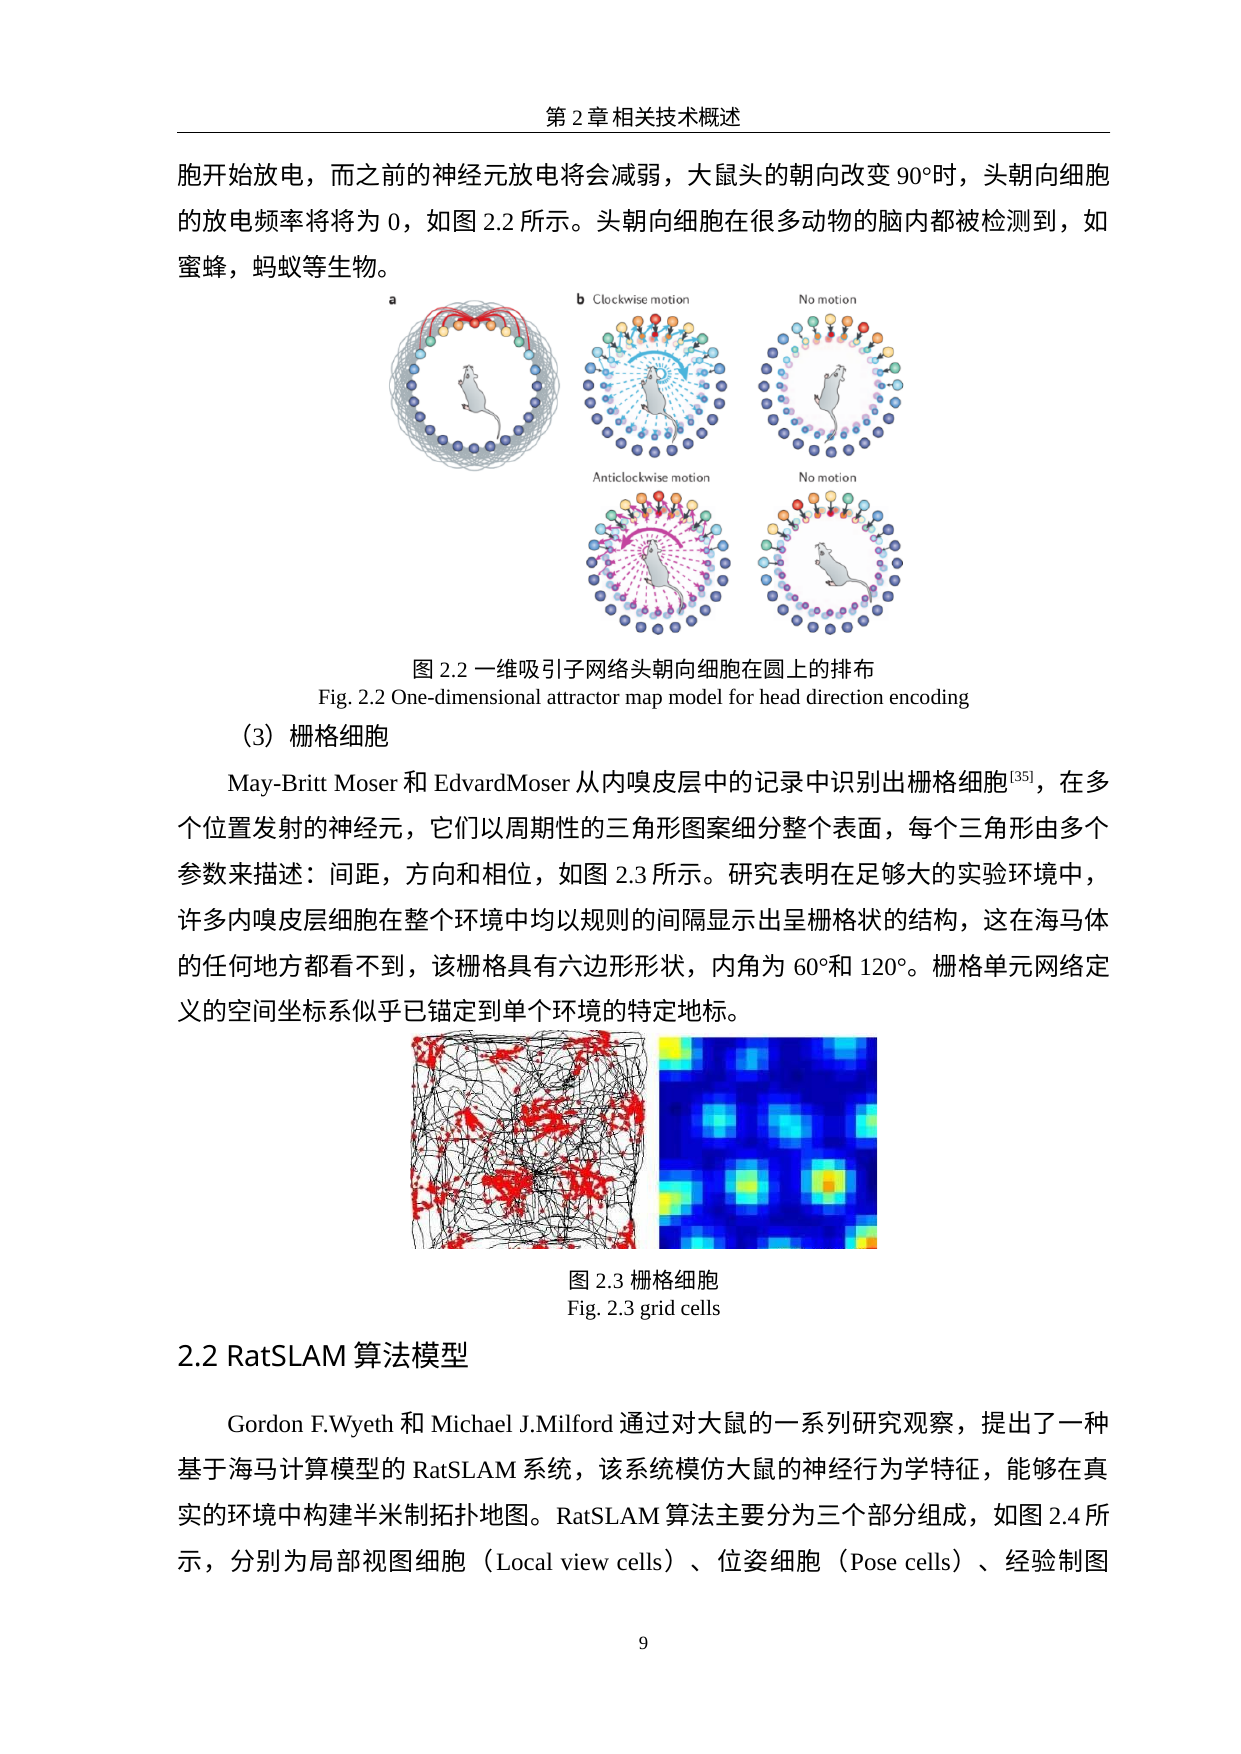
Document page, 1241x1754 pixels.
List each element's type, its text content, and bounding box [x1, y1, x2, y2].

picture [410, 1030, 878, 1249]
text May-Britt Moser和EdvardMoser从内嗅皮层中的记录中识别出栅格细胞[35]，在多个位置发射的神经元，它们以周期性的三角形图案细分整个表面，每个三角形由多个参数来描述：间距，方向和相位，如图2.3所示。研究表明在足够大的实验环境中，许多内嗅皮层细胞在整个环境中均以规则的间隔显示出呈栅格状的结构，这在海马体的任何地方都看不到，该栅格具有六边形形状，内角为60°和120°。栅格单元网络定义的空间坐标系似乎已锚定到单个环境的特定地标。 [177, 755, 1110, 1030]
text Fig. 2.2 One-dimensional attractor map model for head direction encoding [177, 684, 1110, 709]
text 图2.2 一维吸引子网络头朝向细胞在圆上的排布 [177, 652, 1110, 684]
picture [379, 285, 909, 638]
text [177, 1396, 1110, 1579]
subtitle 2.2 RatSLAM算法模型 [177, 1332, 1110, 1375]
text （3）栅格细胞 [177, 709, 1110, 755]
text 图2.3 栅格细胞 [177, 1263, 1110, 1295]
text Fig. 2.3 grid cells [177, 1295, 1110, 1320]
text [177, 148, 1110, 285]
